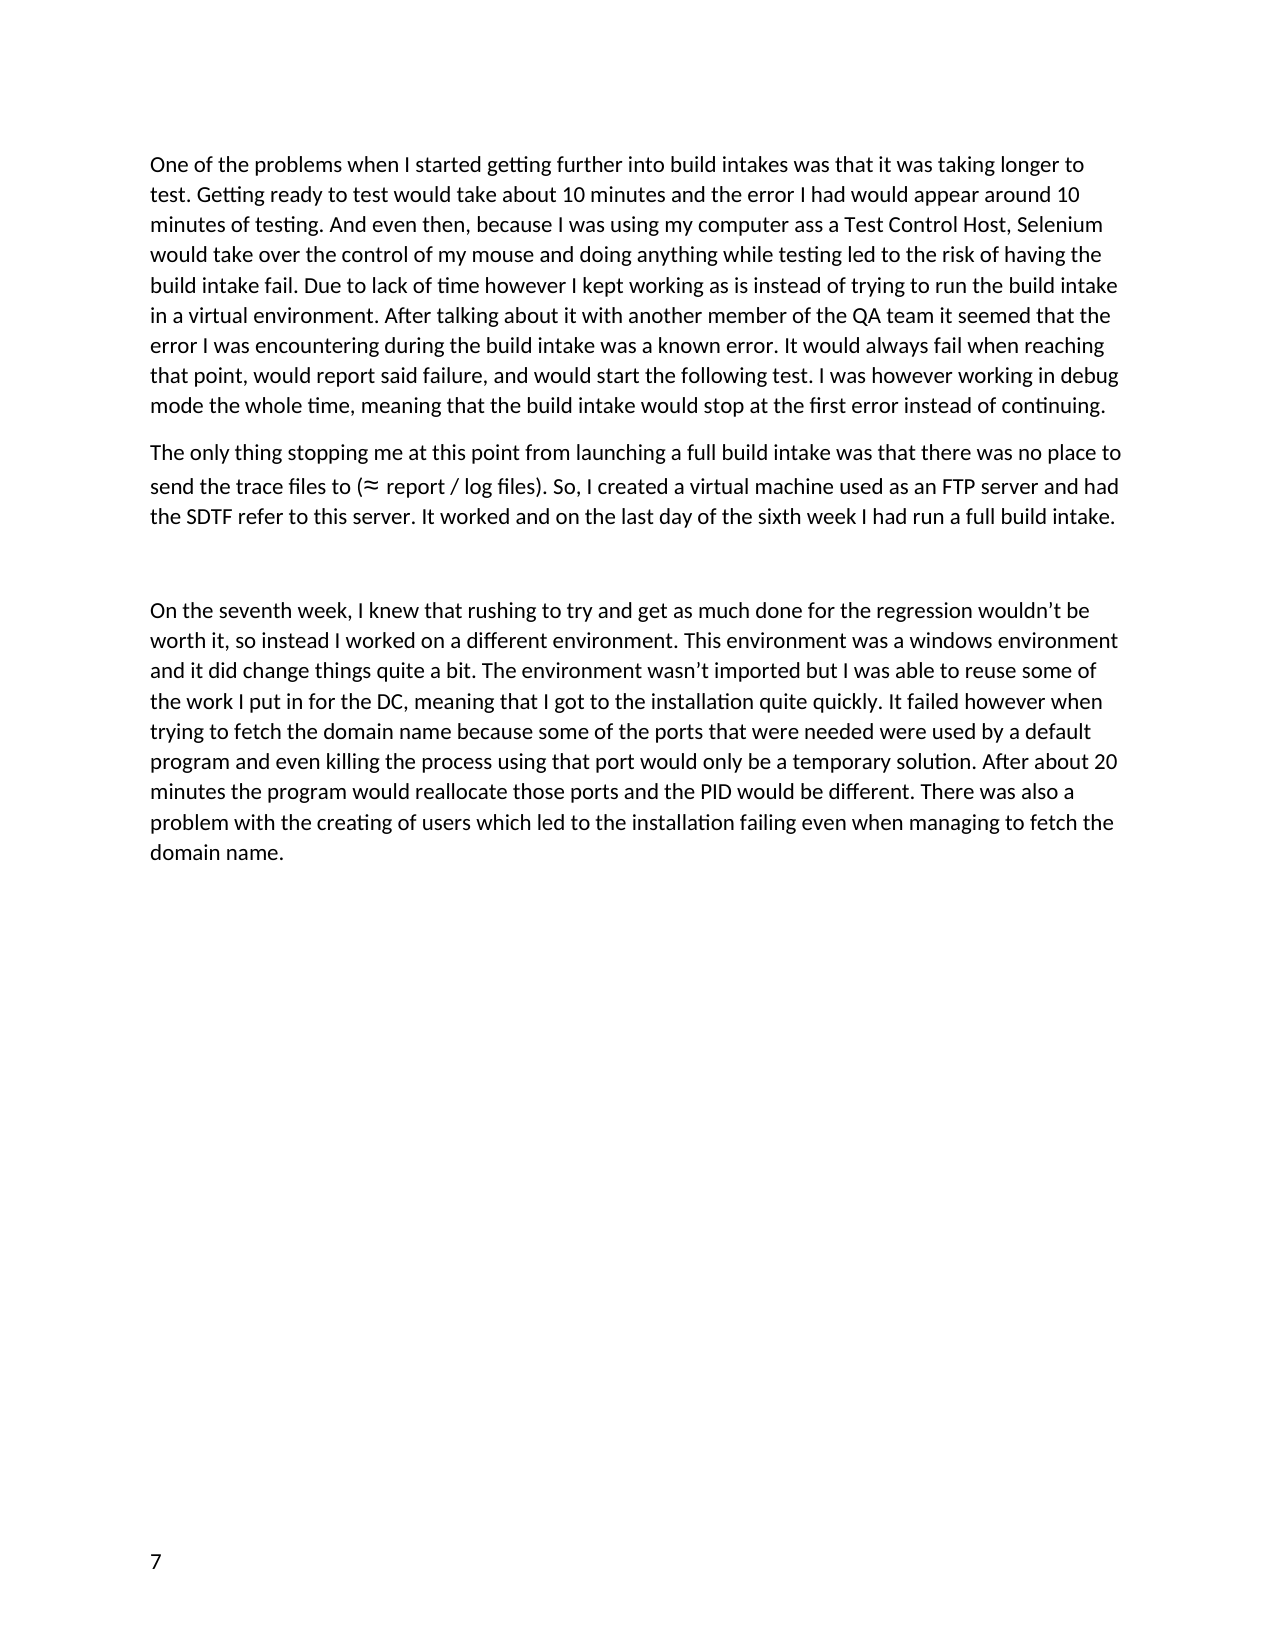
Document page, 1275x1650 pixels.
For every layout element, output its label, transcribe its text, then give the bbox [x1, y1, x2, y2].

text One of the problems when I started getting further into build intakes was that it was taking longer to test. Getting ready to test would take about 10 minutes and the error I had would appear around 10 minutes of testing. And even then, because I was using my computer ass a Test Control Host, Selenium would take over the control of my mouse and doing anything while testing led to the risk of having the build intake fail. Due to lack of time however I kept working as is instead of trying to run the build intake in a virtual environment. After talking about it with another member of the QA team it seemed that the error I was encountering during the build intake was a known error. It would always fail when reaching that point, would report said failure, and would start the following test. I was however working in debug mode the whole time, meaning that the build intake would stop at the first error instead of continuing. [150, 150, 1125, 420]
text The only thing stopping me at this point from launching a full build intake was that there was no place to send the trace files to (≈ report / log files). So, I created a virtual machine used as an FTP server and had the SDTF refer to this server. It worked and on the last day of the sixth week I had run a full build intake. [150, 438, 1125, 531]
text On the seventh week, I knew that rushing to try and get as much done for the regression wouldn’t be worth it, so instead I worked on a different environment. This environment was a windows environment and it did change things quite a bit. The environment wasn’t imported but I was able to reuse some of the work I put in for the DC, meaning that I got to the installation quite quickly. It failed however when trying to fetch the domain name because some of the ports that were needed were used by a default program and even killing the process using that port would only be a temporary solution. After about 20 minutes the program would reallocate those ports and the PID would be different. There was also a problem with the creating of users which led to the installation failing even when managing to fetch the domain name. [150, 596, 1125, 866]
